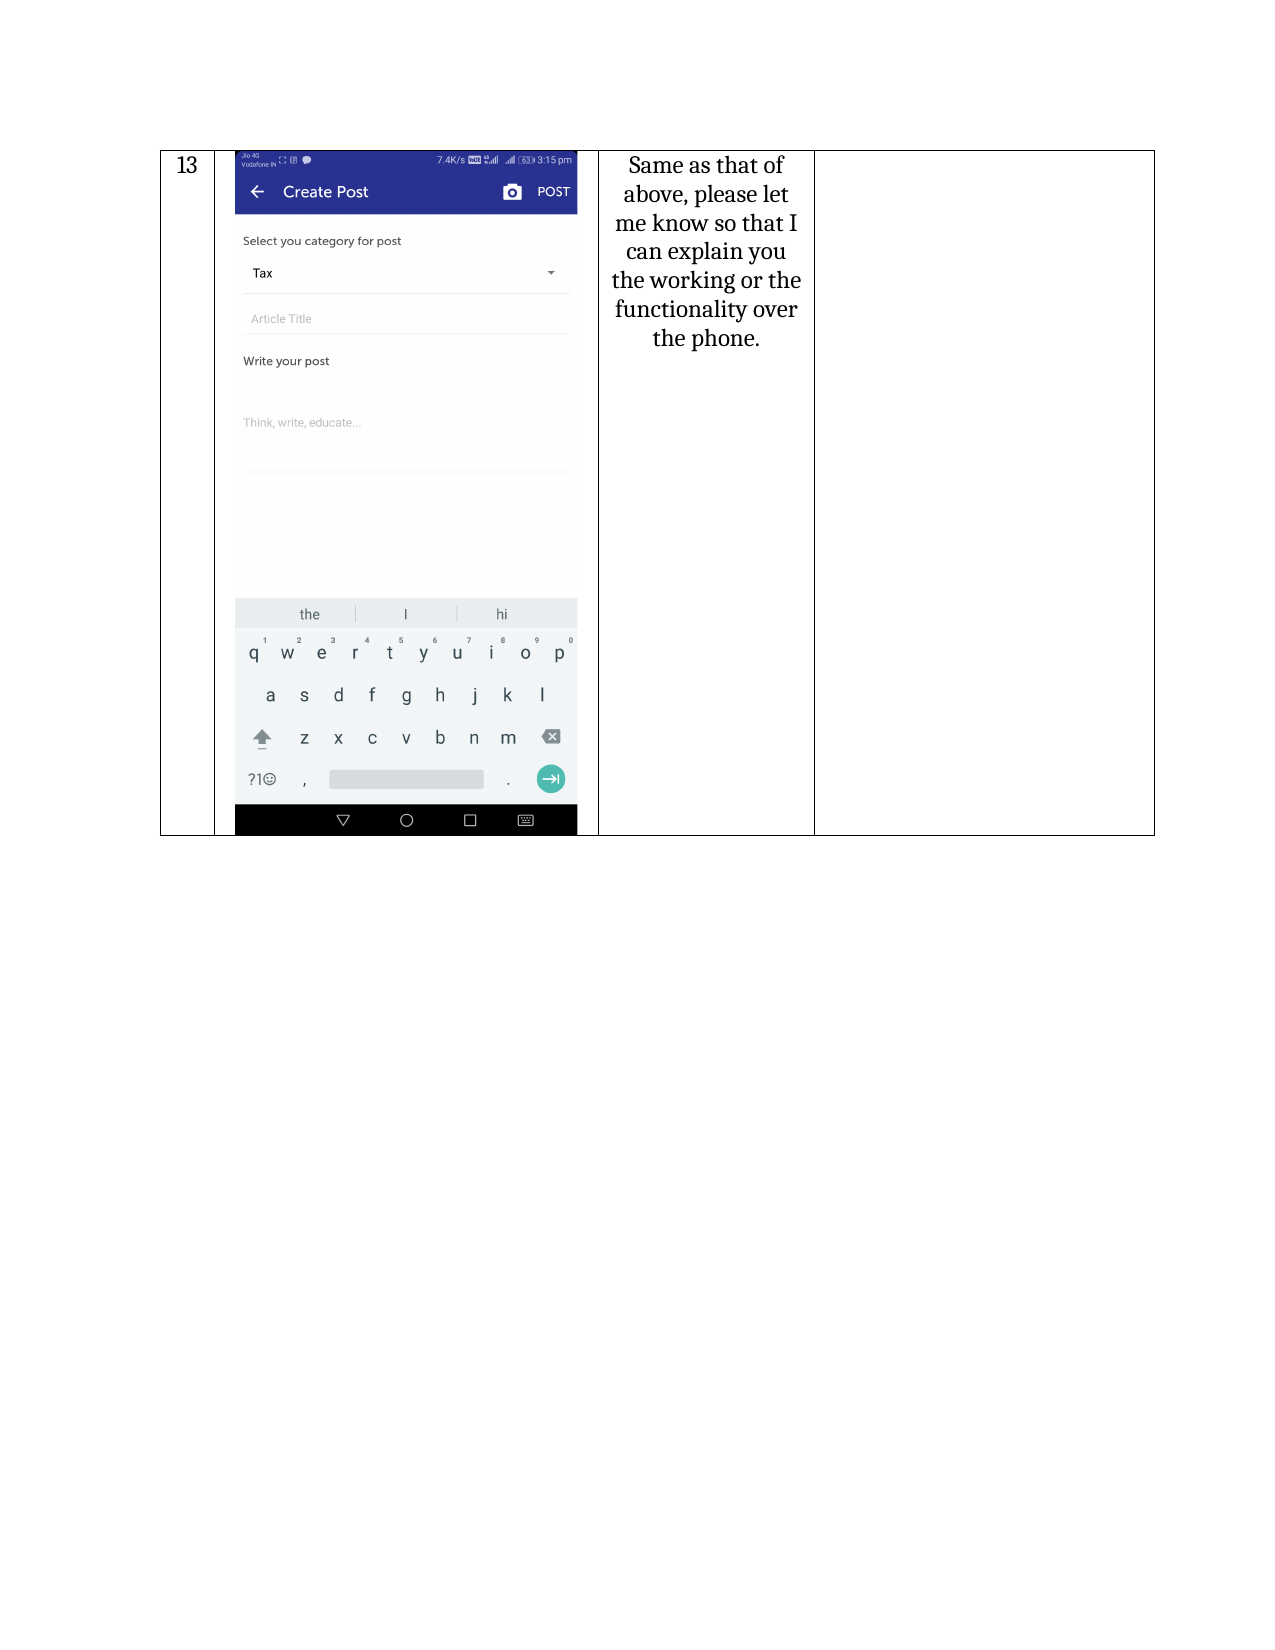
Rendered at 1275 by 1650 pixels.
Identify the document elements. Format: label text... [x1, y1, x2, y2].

table_cell [215, 151, 235, 835]
table_cell Same as that of above, please let me know so that I can explain you the working or the functionality over the phone. [599, 151, 814, 835]
table_cell 13 [161, 151, 214, 835]
picture [235, 151, 578, 836]
table_cell [815, 151, 1154, 835]
table_cell [578, 151, 598, 835]
